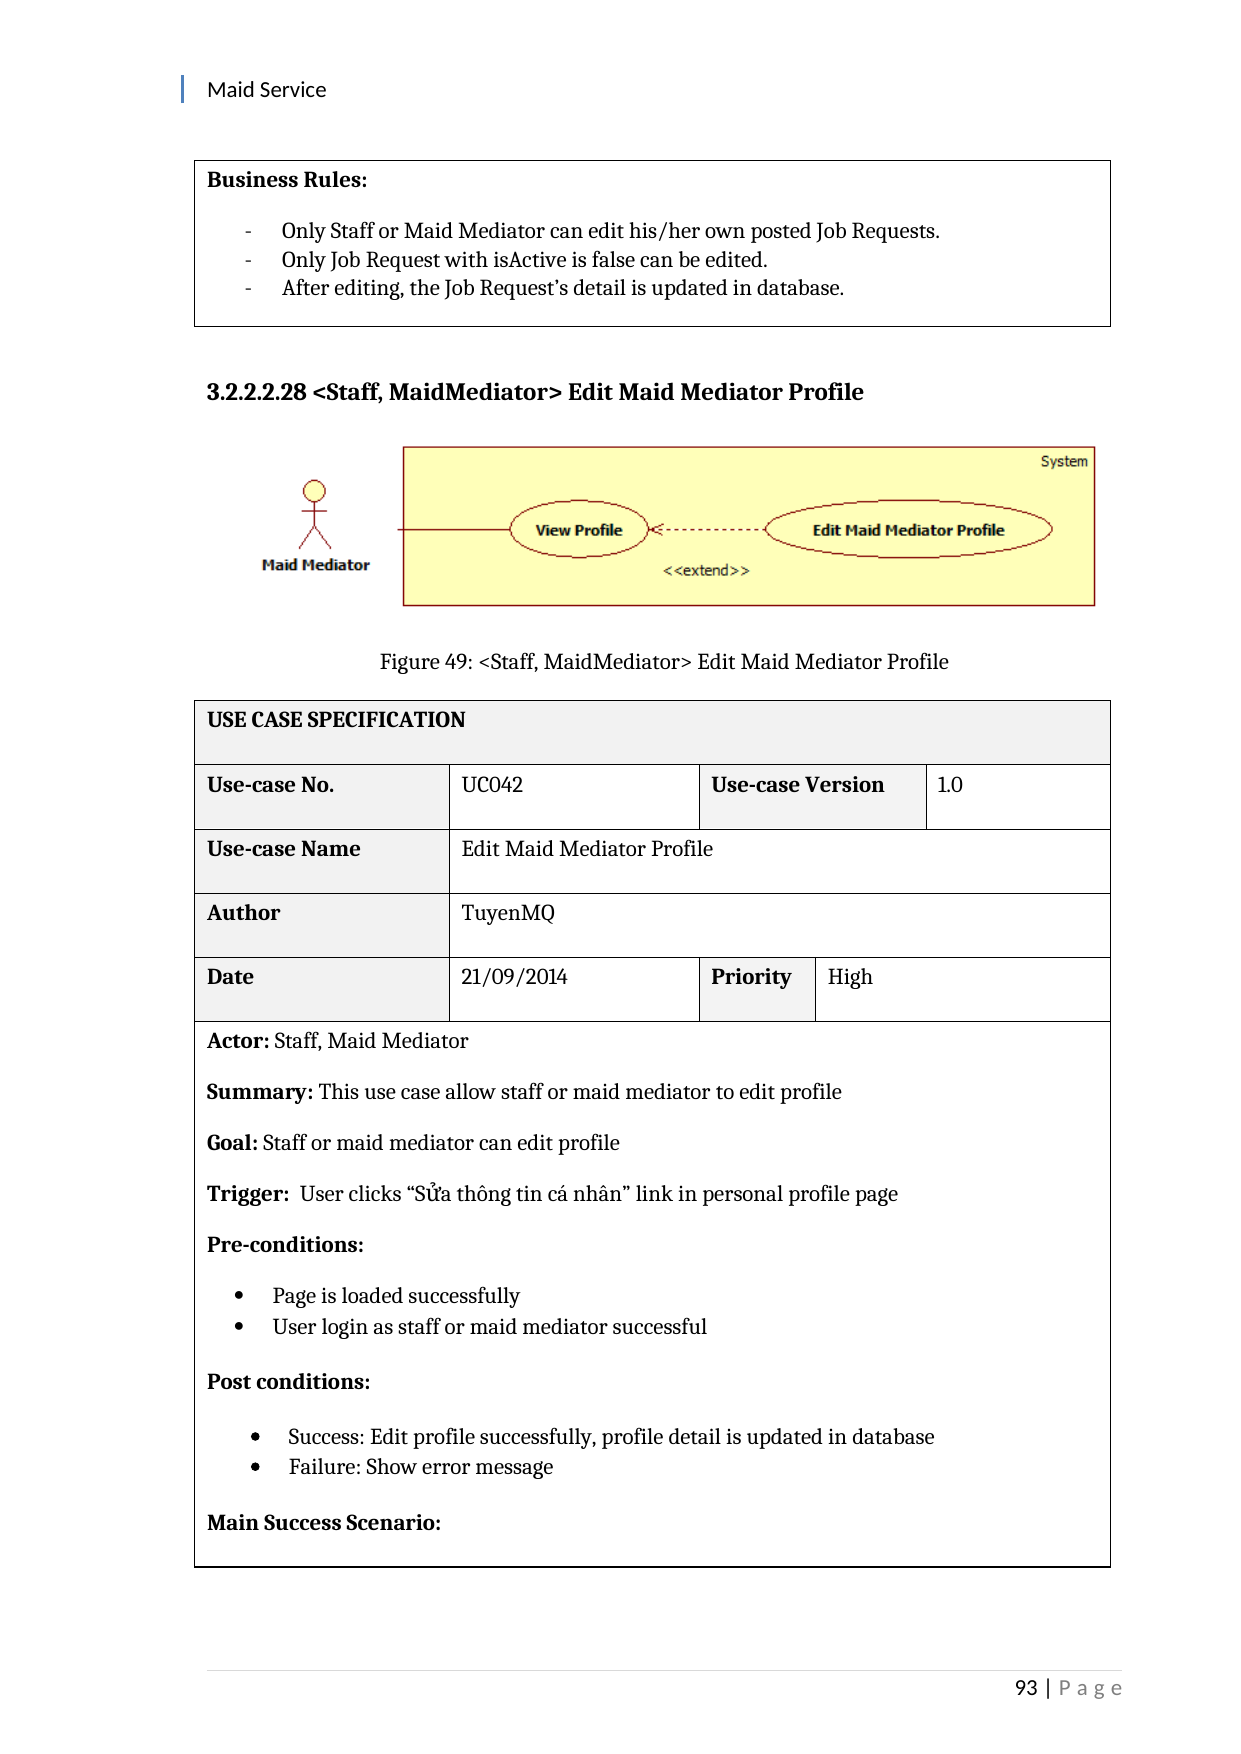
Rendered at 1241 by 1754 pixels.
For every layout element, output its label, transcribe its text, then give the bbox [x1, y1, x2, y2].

table_cell Edit Maid Mediator Profile [450, 830, 1110, 893]
table_cell Priority [700, 958, 815, 1021]
subtitle <Staff, MaidMediator> Edit Maid Mediator Profile [207, 378, 1122, 407]
table_cell Date [195, 958, 449, 1021]
table_cell High [816, 958, 1110, 1021]
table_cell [195, 161, 1110, 326]
text Figure 49: <Staff, MaidMediator> Edit Maid Mediator Profile [207, 633, 1122, 676]
table_cell 1.0 [927, 765, 1110, 828]
table_header USE CASE SPECIFICATION [195, 701, 1110, 764]
table_cell UC042 [450, 765, 699, 828]
table_cell Use-case No. [195, 765, 449, 828]
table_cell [195, 1022, 1110, 1566]
table_cell 21/09/2014 [450, 958, 699, 1021]
table_cell Author [195, 894, 449, 957]
picture [206, 420, 1122, 633]
table_cell Use-case Name [195, 830, 449, 893]
table_cell TuyenMQ [450, 894, 1110, 957]
table_cell Use-case Version [700, 765, 926, 828]
